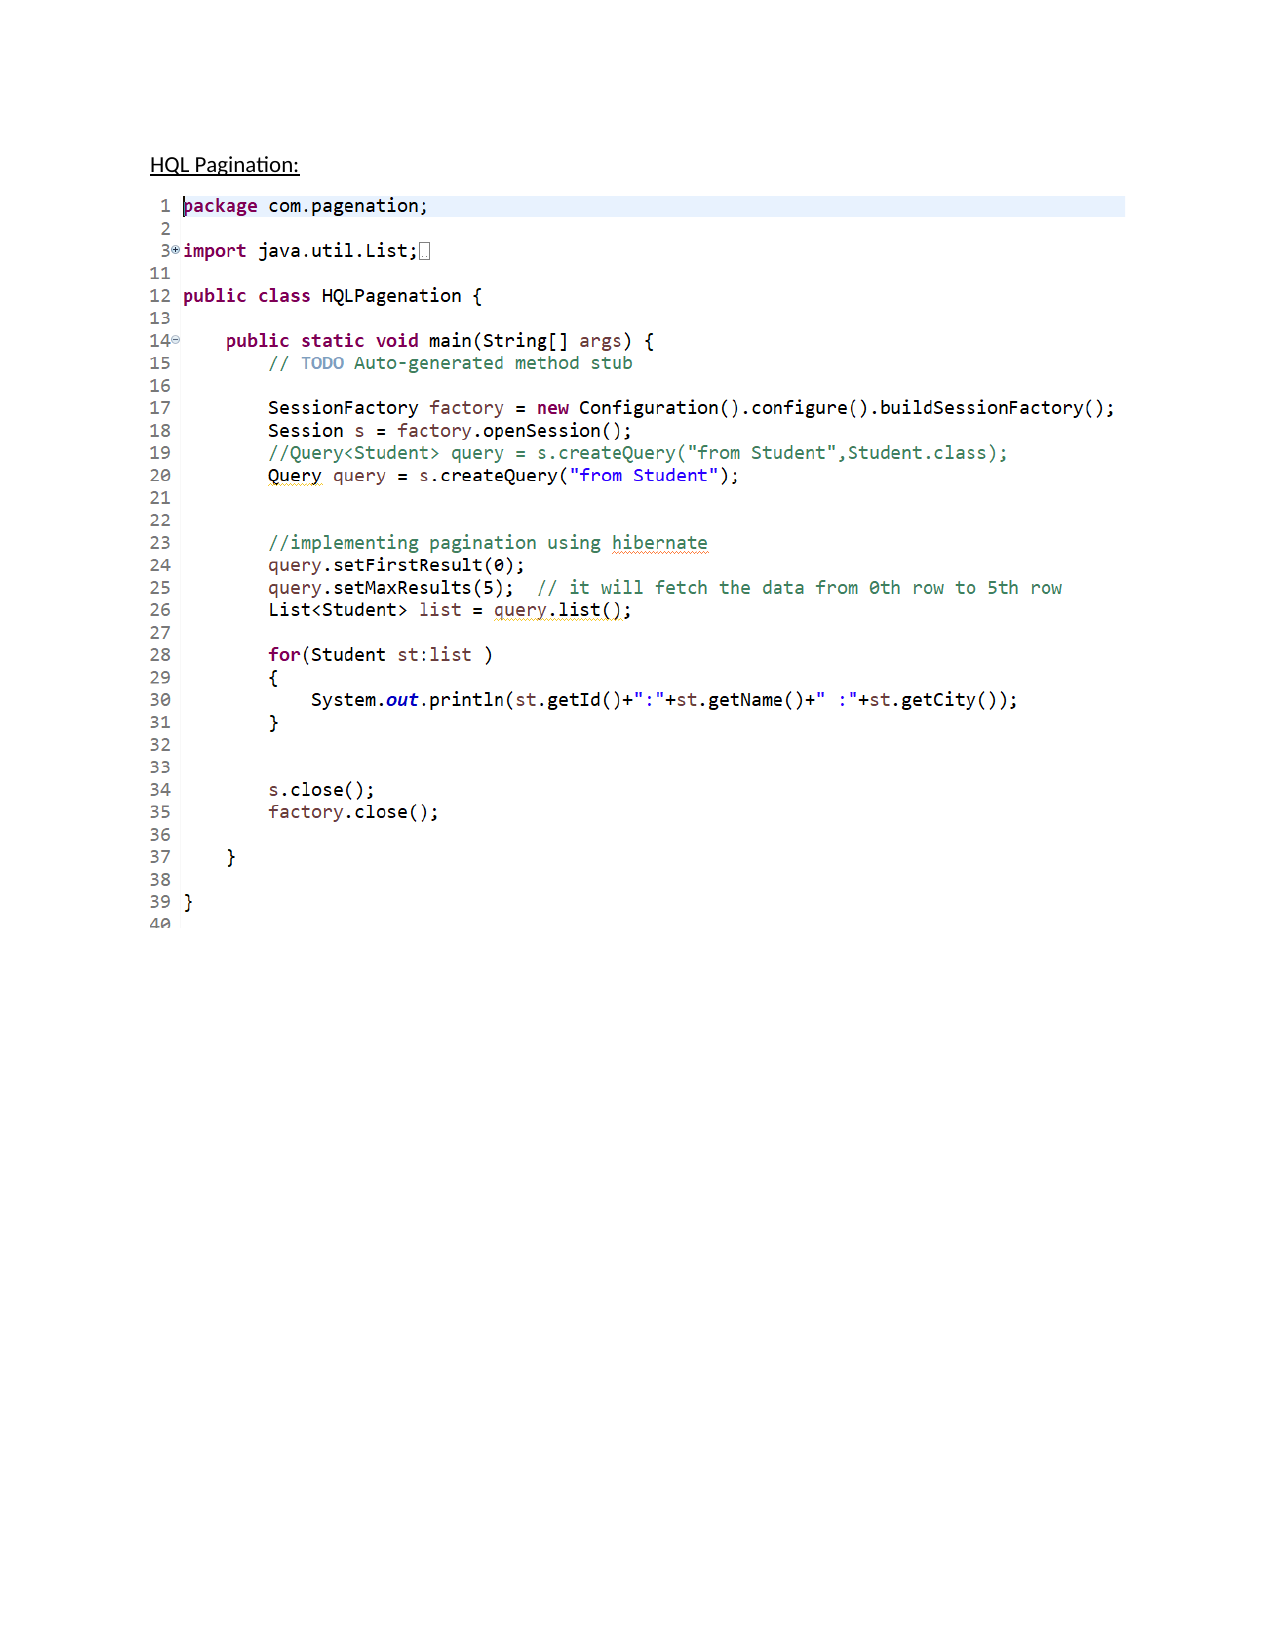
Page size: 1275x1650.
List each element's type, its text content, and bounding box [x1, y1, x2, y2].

picture [150, 196, 1125, 928]
text HQL Pagination: [150, 150, 1125, 178]
